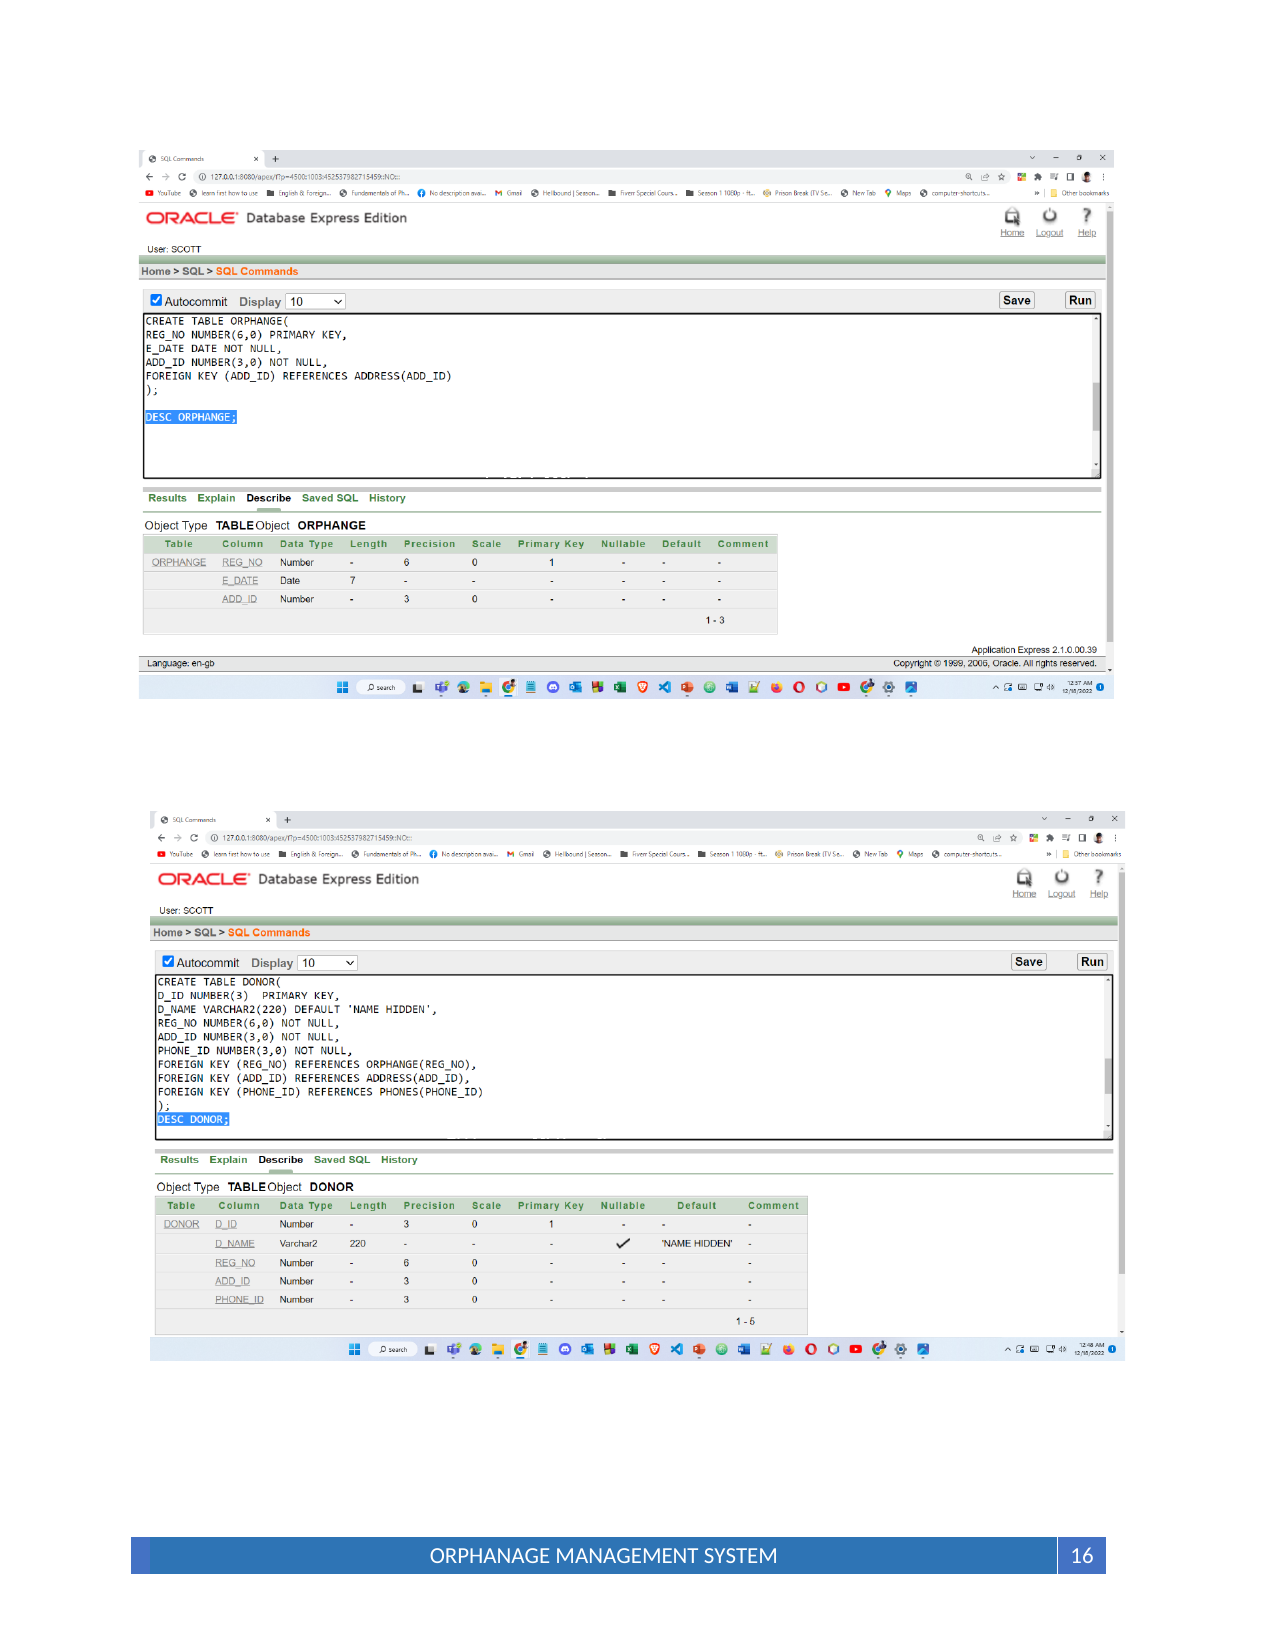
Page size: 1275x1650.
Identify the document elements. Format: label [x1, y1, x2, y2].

picture [150, 811, 1125, 1361]
picture [138, 150, 1114, 699]
